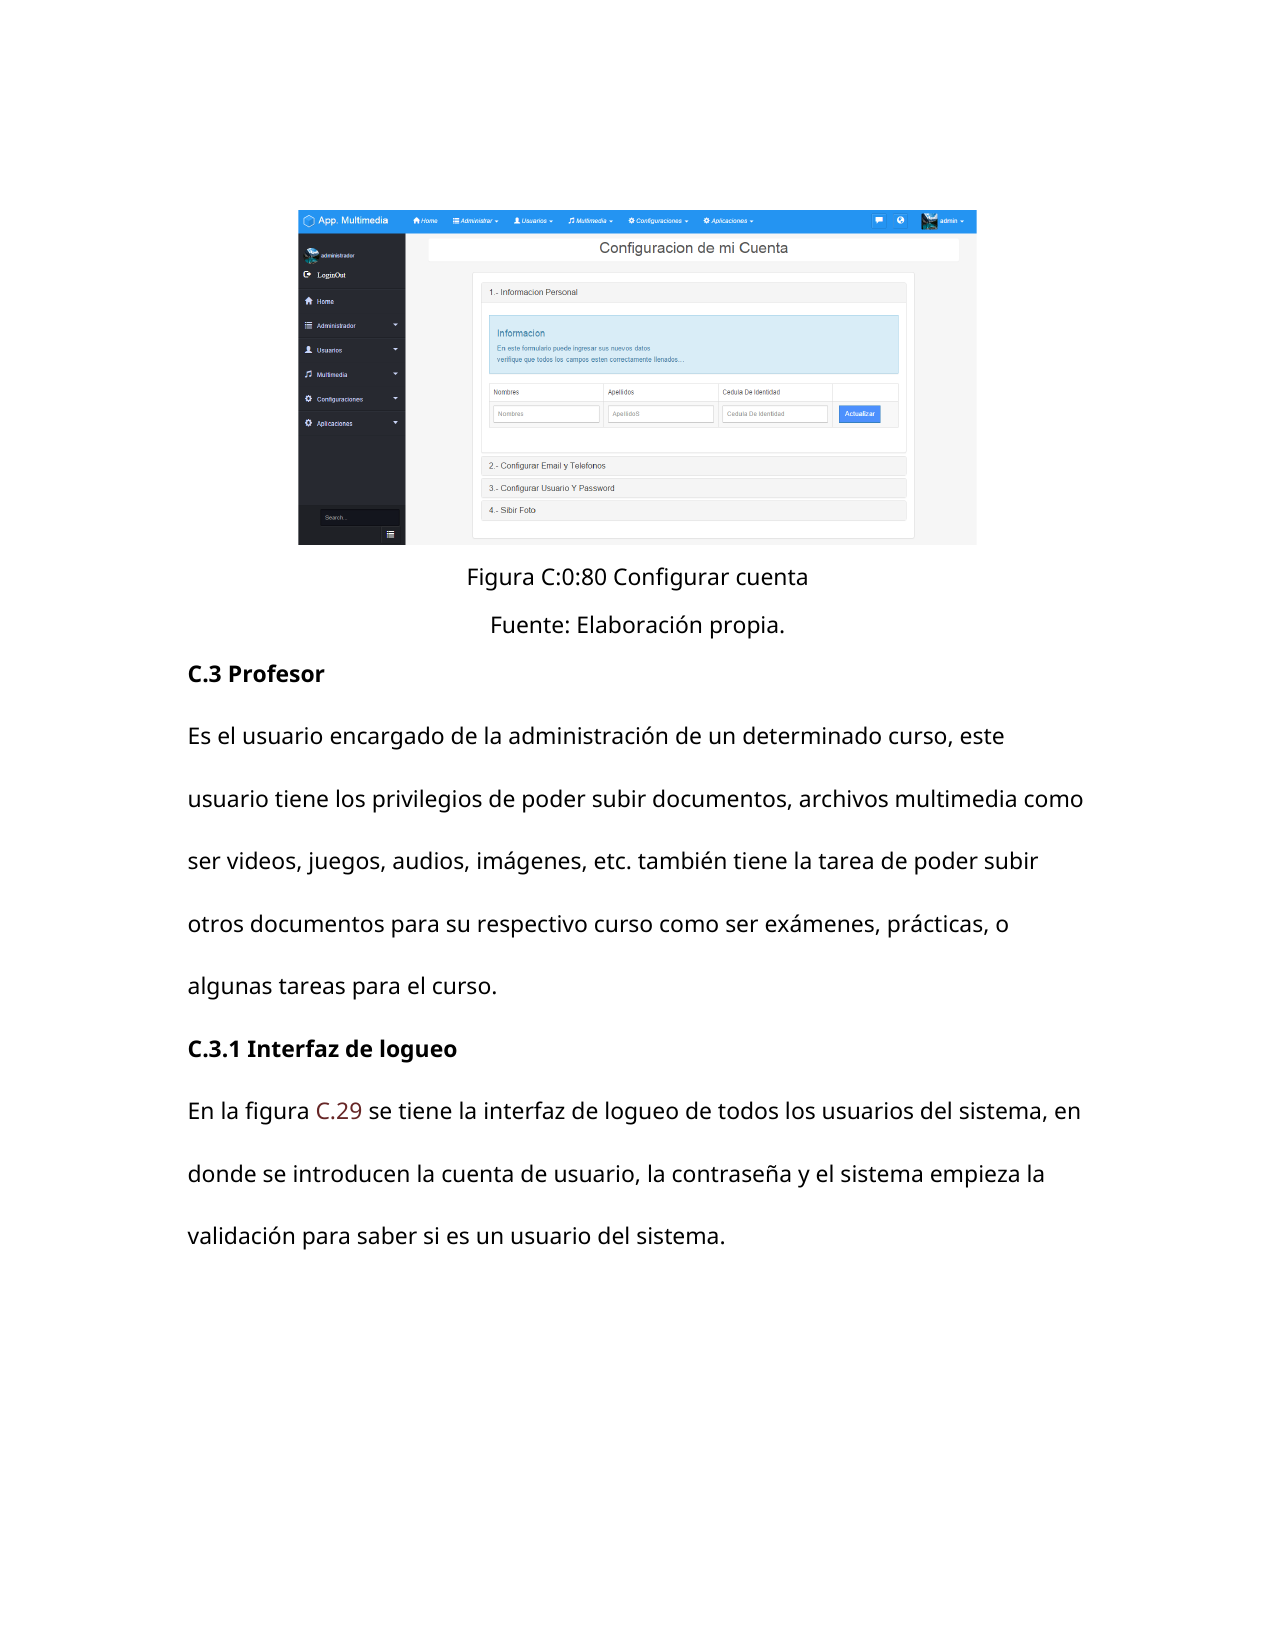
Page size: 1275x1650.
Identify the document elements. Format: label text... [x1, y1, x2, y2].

text Fuente: Elaboración propia. [187, 609, 1087, 640]
text Es el usuario encargado de la administración de un determinado curso, este usuario tiene los privilegios de poder subir documentos, archivos multimedia como ser videos, juegos, audios, imágenes, etc. también tiene la tarea de poder subir otros documentos para su respectivo curso como ser exámenes, prácticas, o algunas tareas para el curso. [187, 720, 1087, 1001]
text En la figura C.29 se tiene la interfaz de logueo de todos los usuarios del sistema, en donde se introducen la cuenta de usuario, la contraseña y el sistema empieza la validación para saber si es un usuario del sistema. [187, 1095, 1087, 1251]
subtitle C.3 Profesor [187, 658, 1087, 689]
subtitle C.3.1 Interfaz de logueo [187, 1033, 1087, 1064]
